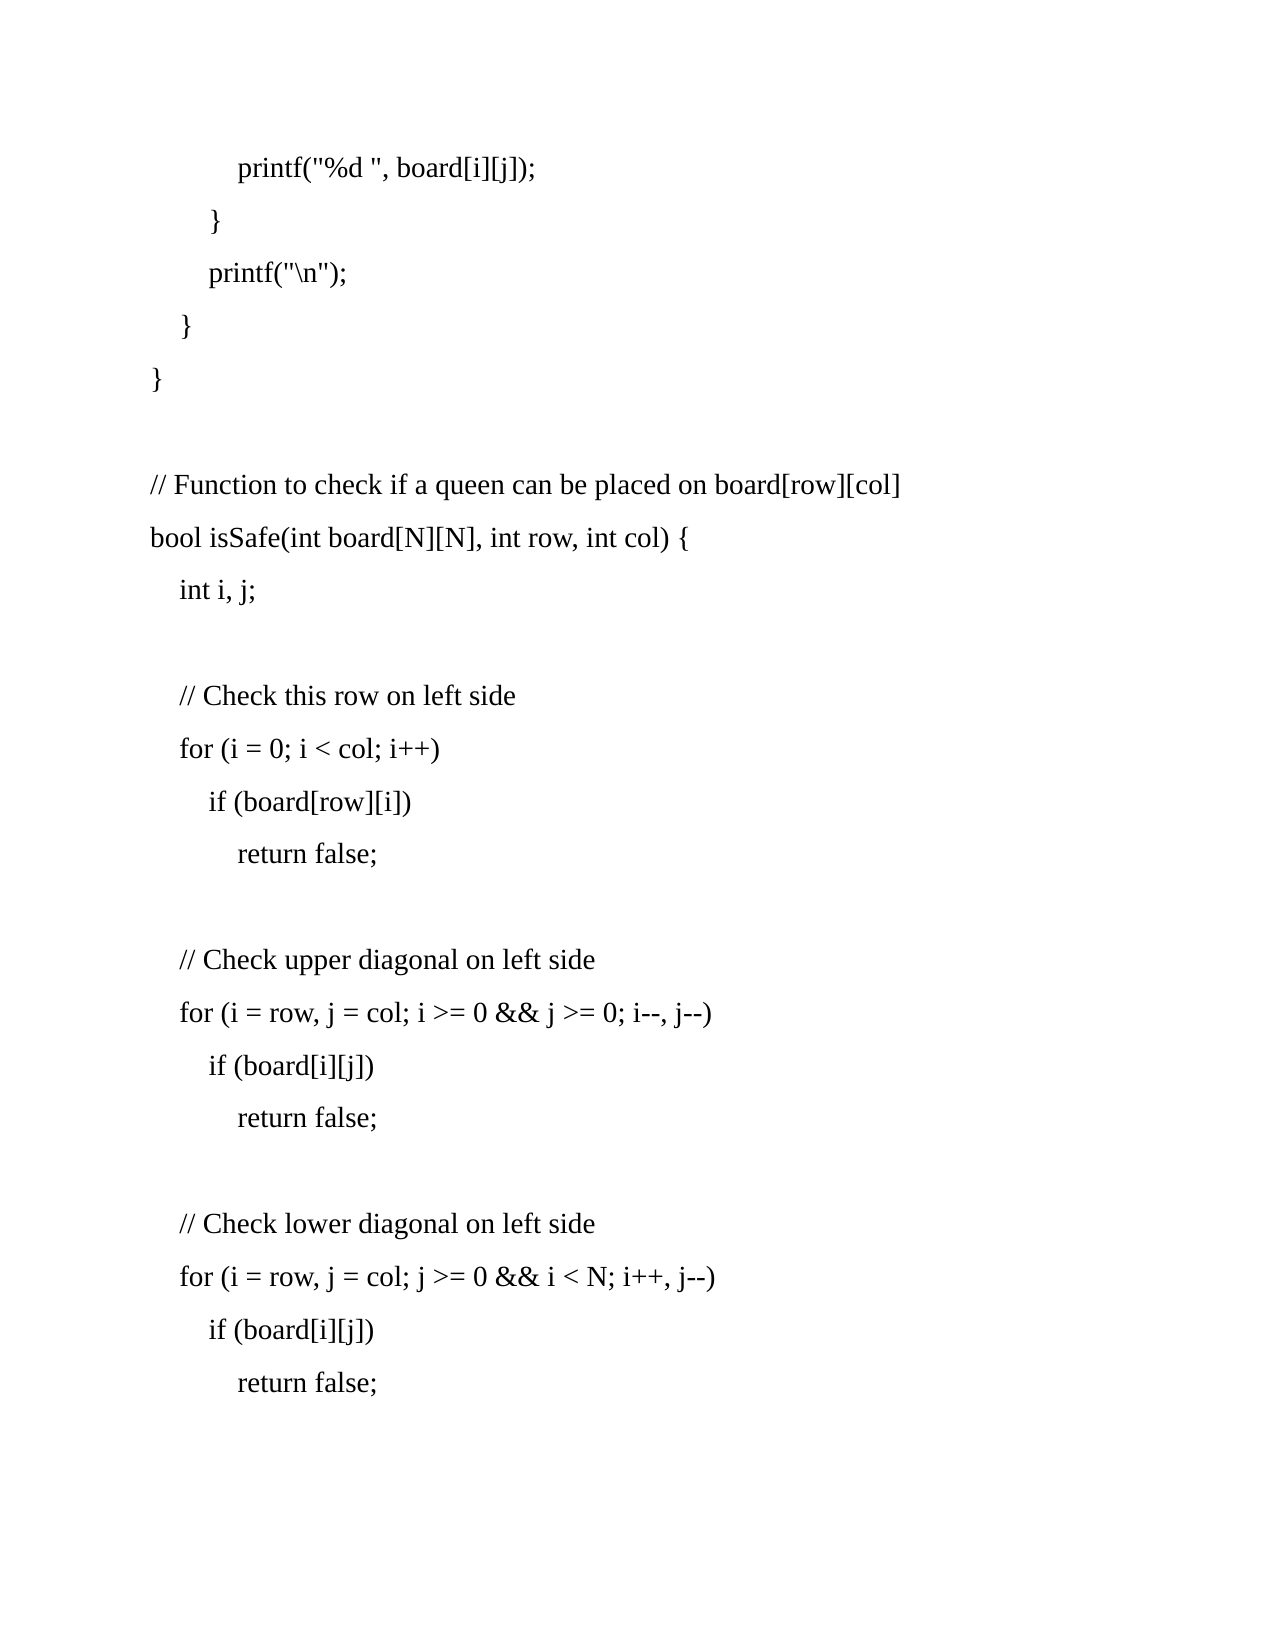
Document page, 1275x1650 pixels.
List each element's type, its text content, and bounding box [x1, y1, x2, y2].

text if (board[row][i]) [150, 784, 1125, 817]
text for (i = row, j = col; j >= 0 && i < N; i++, j--) [150, 1259, 1125, 1293]
text if (board[i][j]) [150, 1312, 1125, 1345]
text // Check this row on left side [150, 678, 1125, 712]
text bool isSafe(int board[N][N], int row, int col) { [150, 520, 1125, 553]
text return false; [150, 1365, 1125, 1398]
text int i, j; [150, 572, 1125, 606]
text printf("\n"); [150, 256, 1125, 289]
text for (i = 0; i < col; i++) [150, 731, 1125, 764]
text // Check upper diagonal on left side [150, 942, 1125, 976]
text } [150, 361, 1125, 395]
text return false; [150, 837, 1125, 870]
text if (board[i][j]) [150, 1048, 1125, 1081]
text // Check lower diagonal on left side [150, 1206, 1125, 1240]
text for (i = row, j = col; i >= 0 && j >= 0; i--, j--) [150, 995, 1125, 1028]
text } [150, 308, 1125, 342]
text printf("%d ", board[i][j]); [150, 150, 1125, 183]
text return false; [150, 1101, 1125, 1134]
text // Function to check if a queen can be placed on board[row][col] [150, 467, 1125, 500]
text } [150, 203, 1125, 236]
